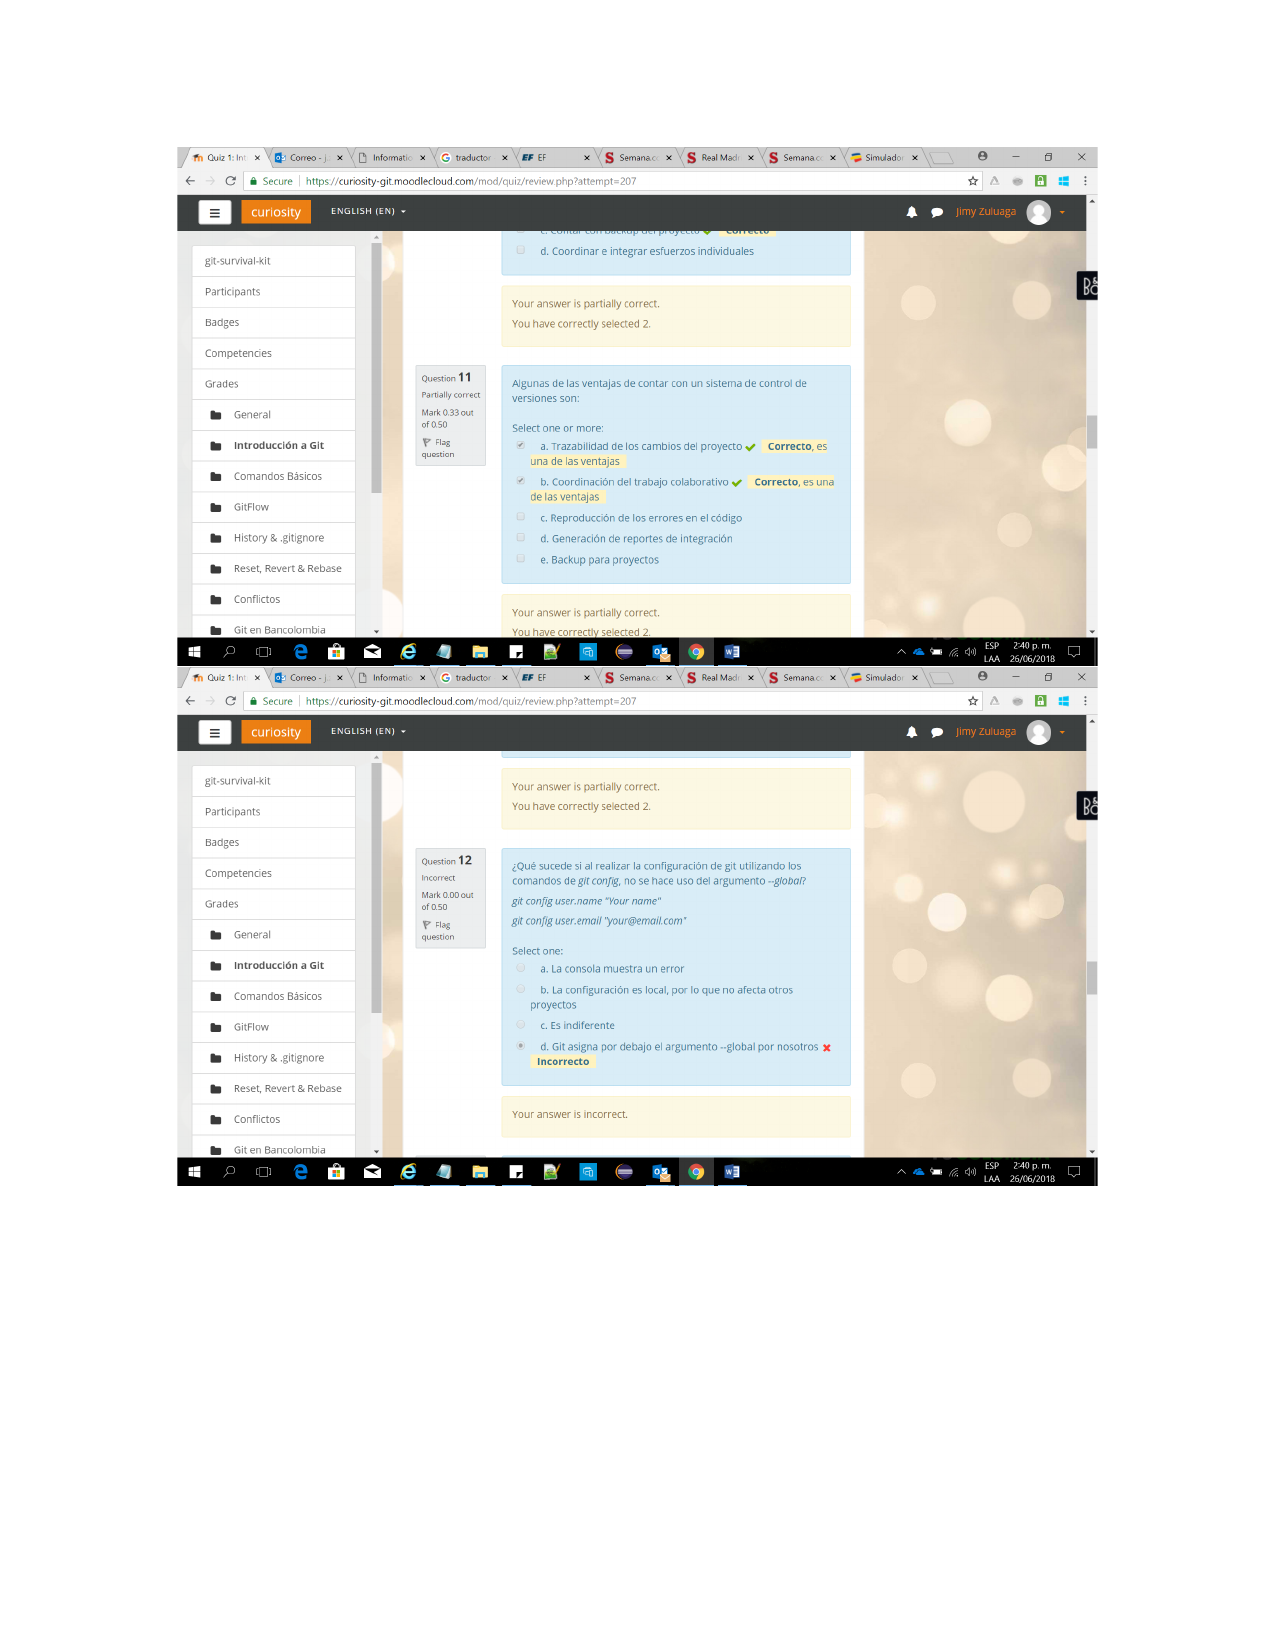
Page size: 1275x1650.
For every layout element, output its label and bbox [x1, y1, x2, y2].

picture [177, 667, 1098, 1186]
picture [177, 147, 1098, 666]
